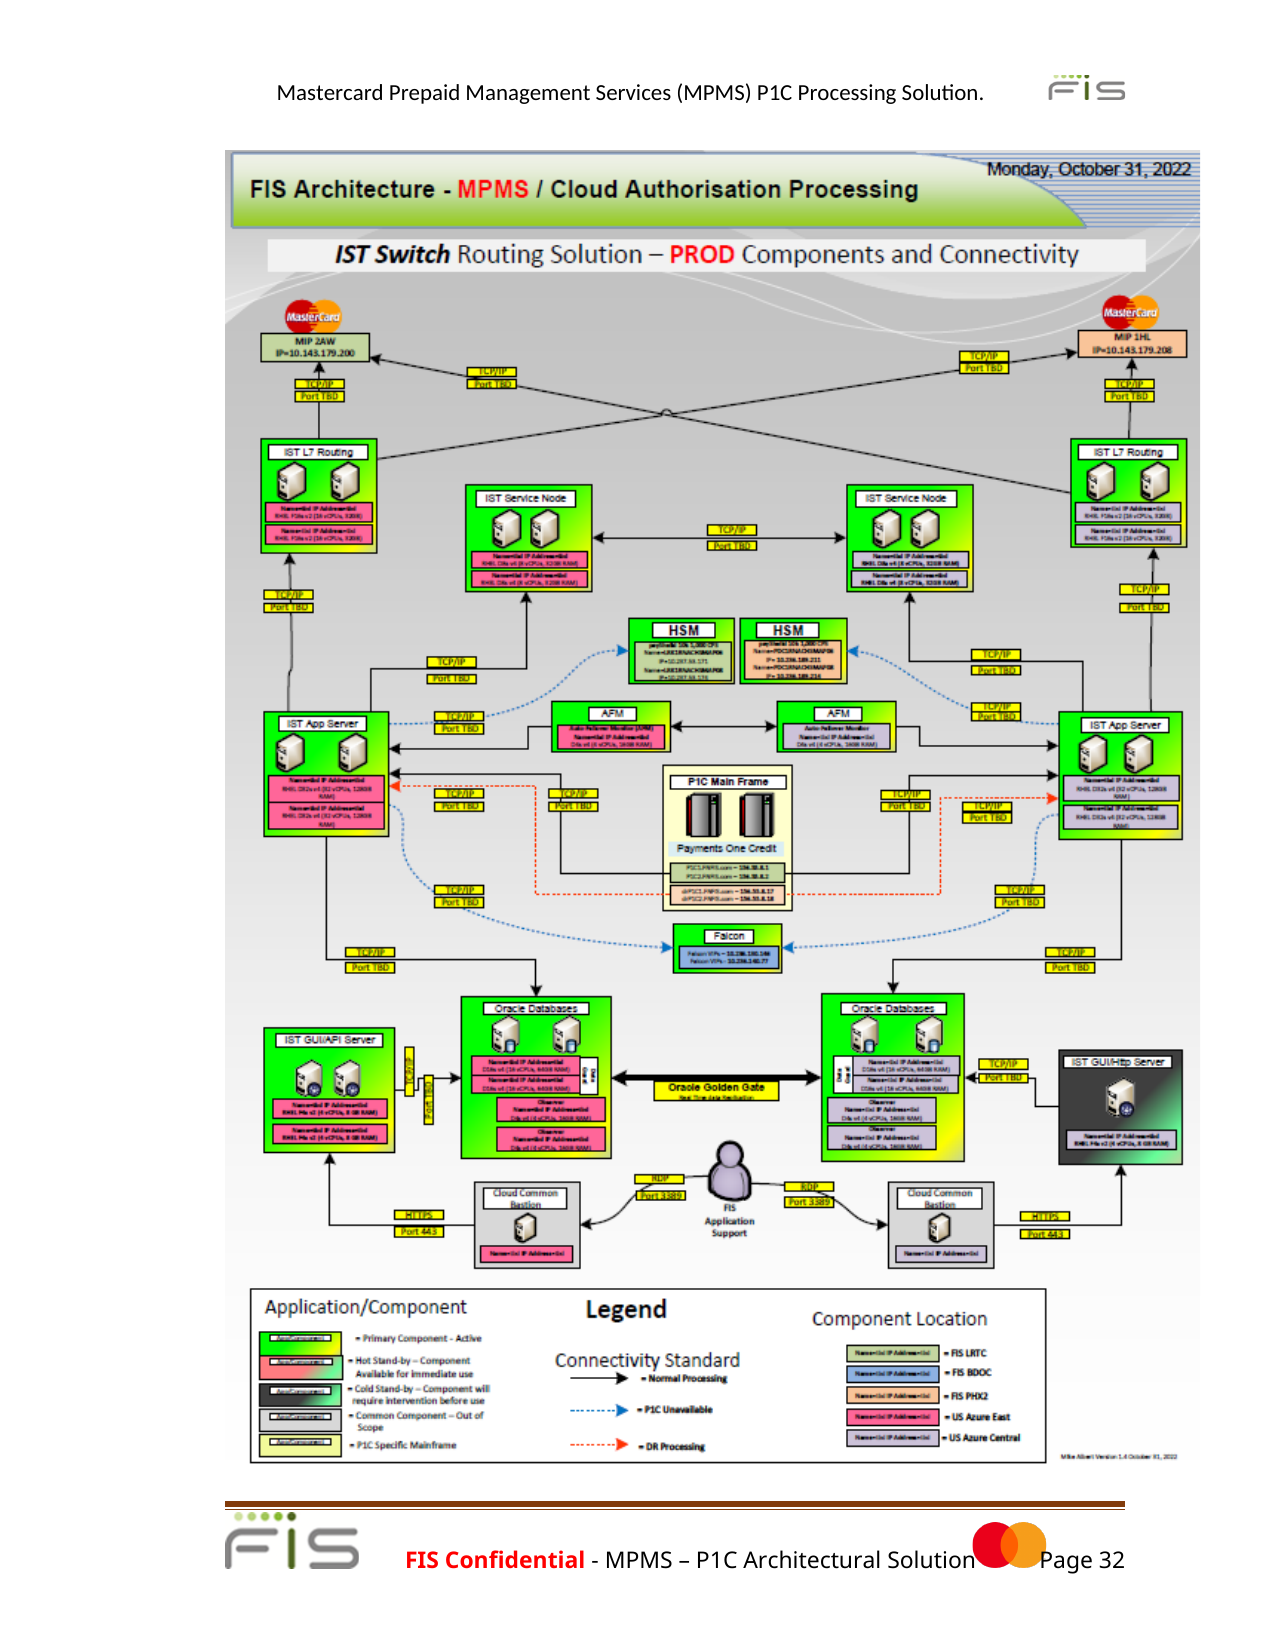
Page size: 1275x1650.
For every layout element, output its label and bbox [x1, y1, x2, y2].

picture [972, 1522, 1047, 1568]
picture [225, 1512, 359, 1569]
picture [1048, 75, 1125, 100]
picture [225, 150, 1200, 1471]
